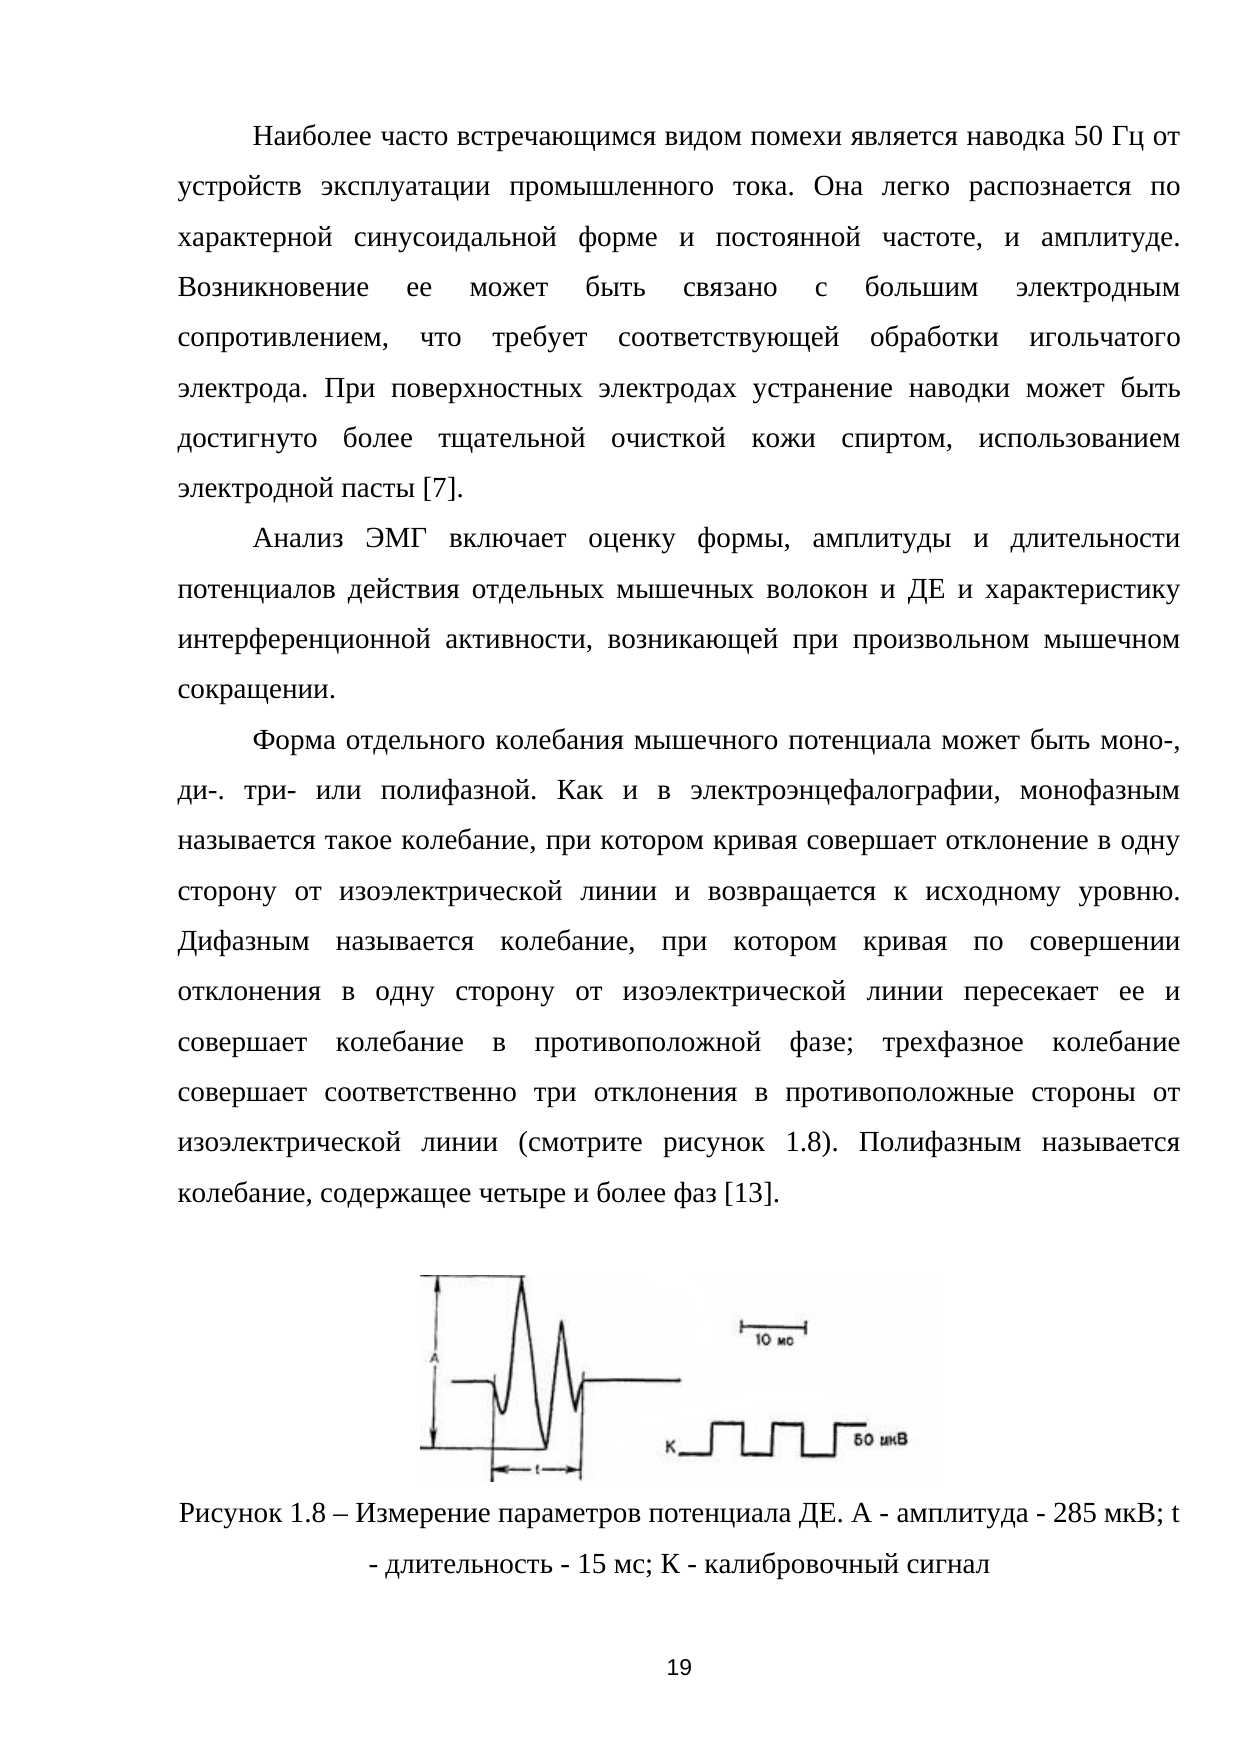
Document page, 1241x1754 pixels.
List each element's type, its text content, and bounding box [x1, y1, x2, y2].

text Анализ ЭМГ включает оценку формы, амплитуды и длительности потенциалов действия отдельных мышечных волокон и ДЕ и характеристику интерференционной активности, возникающей при произвольном мышечном сокращении. [177, 521, 1181, 705]
text Наиболее часто встречающимся видом помехи является наводка 50 Гц от устройств эксплуатации промышленного тока. Она легко распознается по характерной синусоидальной форме и постоянной частоте, и амплитуде. Возникновение ее может быть связано с большим электродным сопротивлением, что требует соответствующей обработки игольчатого электрода. При поверхностных электродах устранение наводки может быть достигнуто более тщательной очисткой кожи спиртом, использованием электродной пасты [7]. [177, 118, 1181, 504]
text Форма отдельного колебания мышечного потенциала может быть моно-, ди-. три- или полифазной. Как и в электроэнцефалографии, монофазным называется такое колебание, при котором кривая совершает отклонение в одну сторону от изоэлектрической линии и возвращается к исходному уровню. Дифазным называется колебание, при котором кривая по совершении отклонения в одну сторону от изоэлектрической линии пересекает ее и совершает колебание в противоположной фазе; трехфазное колебание совершает соответственно три отклонения в противоположные стороны от изоэлектрической линии (смотрите рисунок 1.8). Полифазным называется колебание, содержащее четыре и более фаз [13]. [177, 722, 1181, 1208]
text Рисунок 1.8 – Измерение параметров потенциала ДЕ. А - амплитуда - 285 мкВ; t - длительность - 15 мс; К - калибровочный сигнал [177, 1496, 1181, 1579]
picture [419, 1275, 939, 1482]
